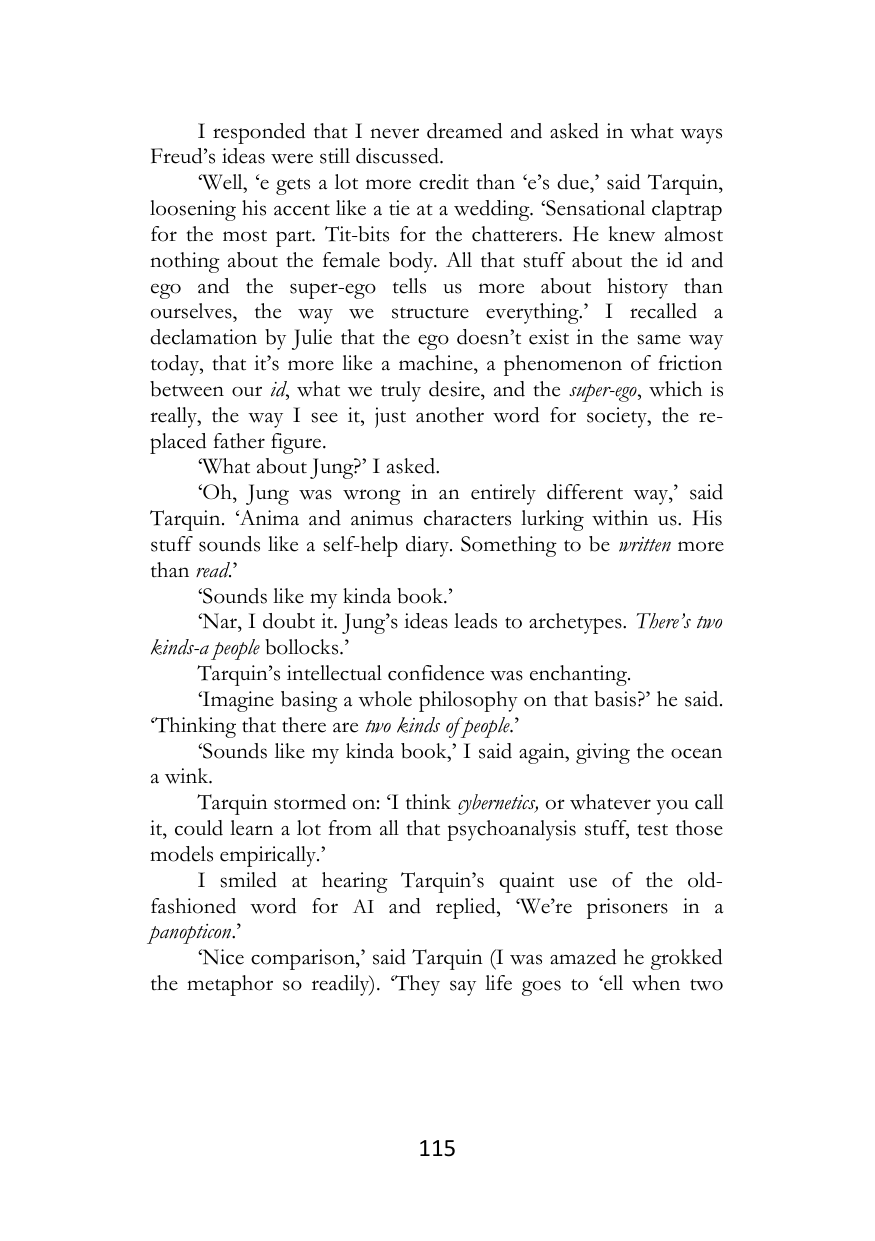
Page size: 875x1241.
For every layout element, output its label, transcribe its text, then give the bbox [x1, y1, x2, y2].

text ‘Nar, I doubt it. Jung’s ideas leads to archetypes. There’s two kinds-a people bollocks.’ [150, 609, 724, 661]
text ‘Oh, Jung was wrong in an entirely different way,’ said Tarquin. ‘Anima and animus characters lurking within us. His stuff sounds like a self-help diary. Something to be written more than read.’ [150, 480, 724, 583]
text ‘Sounds like my kinda book,’ I said again, giving the ocean a wink. [150, 738, 724, 790]
text ‘Well, ‘e gets a lot more credit than ‘e’s due,’ said Tarquin, loosening his accent like a tie at a wedding. ‘Sensational claptrap for the most part. Tit-bits for the chatterers. He knew almost nothing about the female body. All that stuff about the id and ego and the super-ego tells us more about history than ourselves, the way we structure everything.’ I recalled a declamation by Julie that the ego doesn’t exist in the same way today, that it’s more like a machine, a phenomenon of friction between our id, what we truly desire, and the super-ego, which is really, the way I see it, just another word for society, the re-placed father figure. [150, 170, 724, 454]
text I responded that I never dreamed and asked in what ways Freud’s ideas were still discussed. [150, 118, 724, 170]
text ‘What about Jung?’ I asked. [150, 454, 724, 480]
text Tarquin stormed on: ‘I think cybernetics, or whatever you call it, could learn a lot from all that psychoanalysis stuff, test those models empirically.’ [150, 790, 724, 867]
text ‘Imagine basing a whole philosophy on that basis?’ he said. ‘Thinking that there are two kinds of people.’ [150, 687, 724, 738]
text Tarquin’s intellectual confidence was enchanting. [150, 661, 724, 687]
text I smiled at hearing Tarquin’s quaint use of the old-fashioned word for AI and replied, ‘We’re prisoners in a panopticon.’ [150, 867, 724, 945]
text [150, 945, 724, 997]
text ‘Sounds like my kinda book.’ [150, 583, 724, 609]
